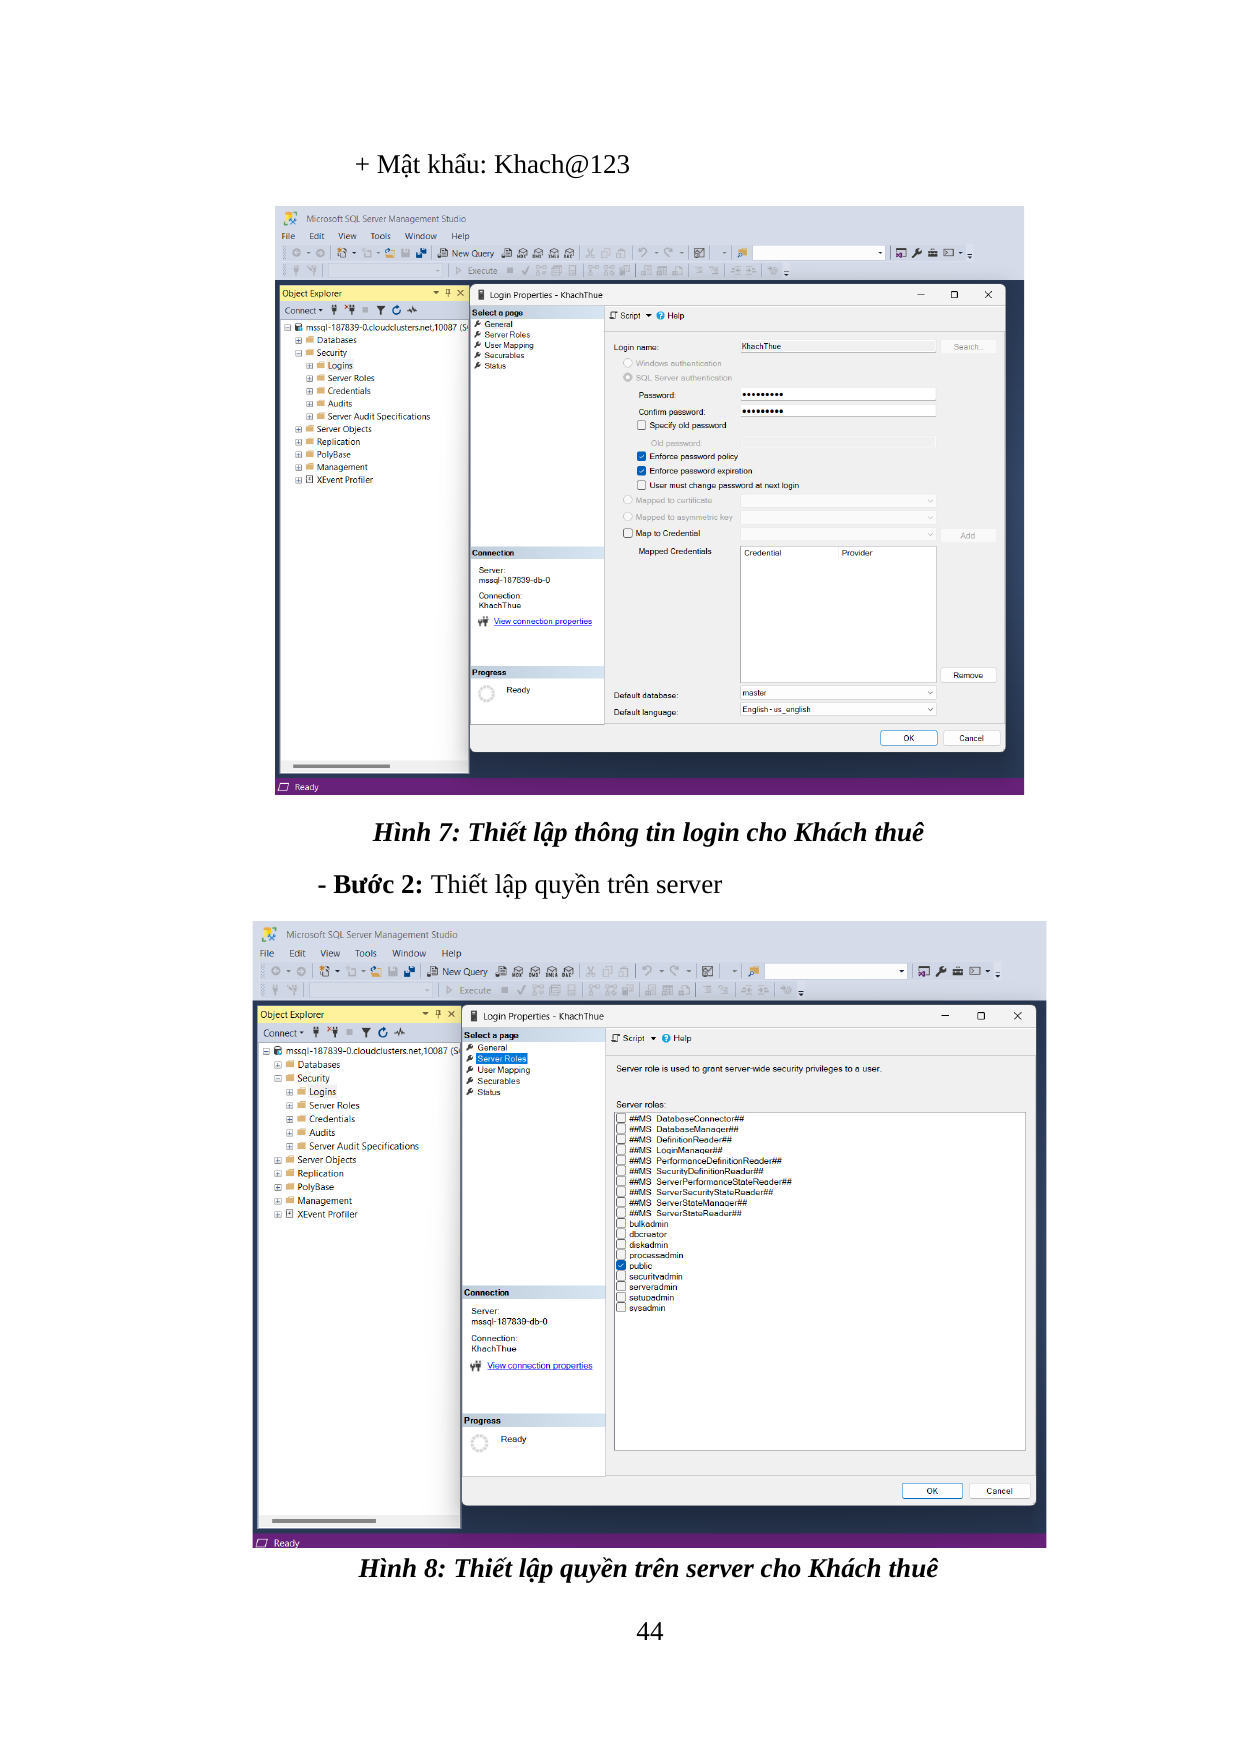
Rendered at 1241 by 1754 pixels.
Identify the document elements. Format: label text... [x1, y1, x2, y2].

text - Bước 2: Thiết lập quyền trên server [317, 868, 1092, 899]
picture [275, 206, 1025, 795]
text + Mật khẩu: Khach@123 [207, 148, 1092, 179]
picture [252, 921, 1047, 1548]
text Hình 7: Thiết lập thông tin login cho Khách thuê [207, 816, 1092, 848]
text Hình 8: Thiết lập quyền trên server cho Khách thuê [207, 1552, 1092, 1583]
